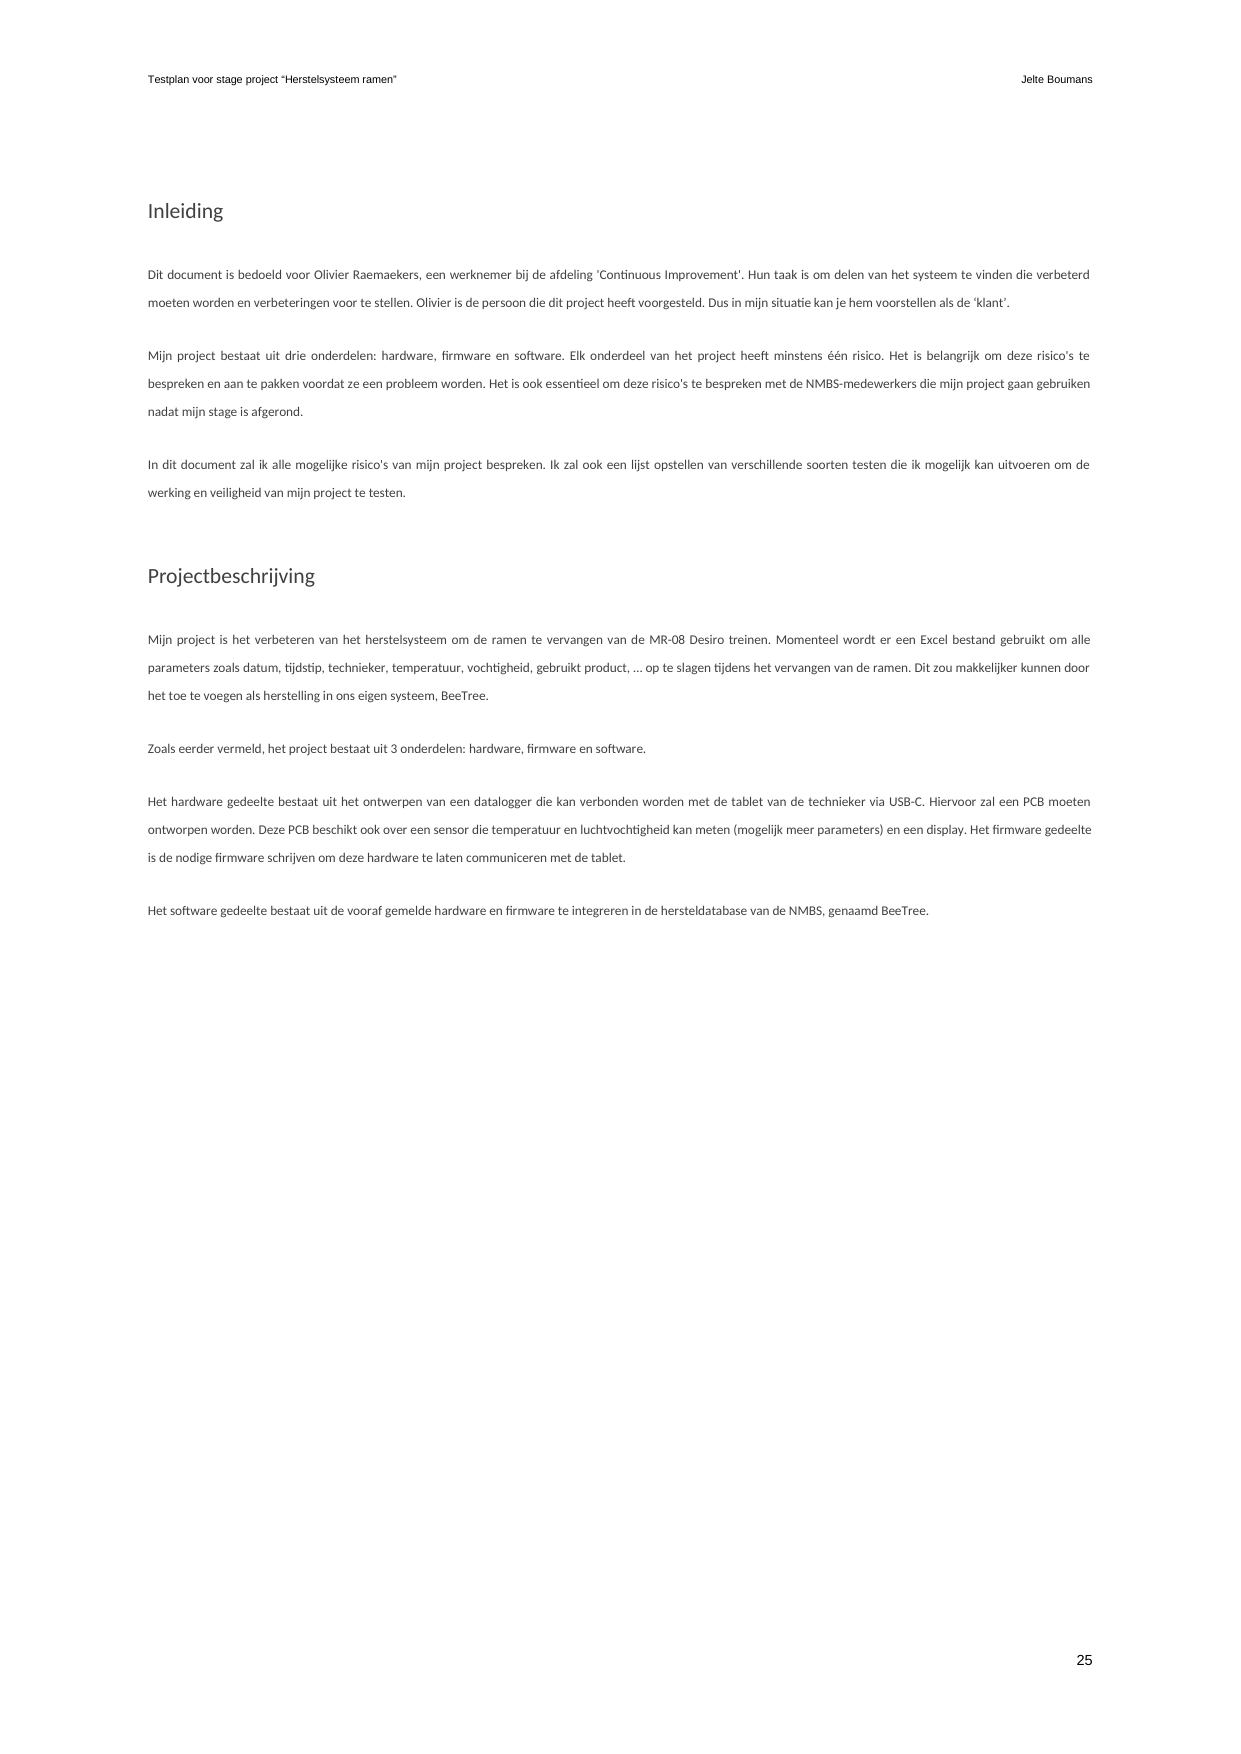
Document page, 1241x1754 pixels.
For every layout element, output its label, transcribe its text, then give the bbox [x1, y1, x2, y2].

text Het hardware gedeelte bestaat uit het ontwerpen van een datalogger die kan verbonden worden met de tablet van de technieker via USB-C. Hiervoor zal een PCB moeten ontworpen worden. Deze PCB beschikt ook over een sensor die temperatuur en luchtvochtigheid kan meten (mogelijk meer parameters) en een display. Het firmware gedeelte is de nodige firmware schrijven om deze hardware te laten communiceren met de tablet. [148, 793, 1093, 877]
text Zoals eerder vermeld, het project bestaat uit 3 onderdelen: hardware, firmware en software. [148, 740, 1093, 768]
text Mijn project is het verbeteren van het herstelsysteem om de ramen te vervangen van de MR-08 Desiro treinen. Momenteel wordt er een Excel bestand gebruikt om alle parameters zoals datum, tijdstip, technieker, temperatuur, vochtigheid, gebruikt product, … op te slagen tijdens het vervangen van de ramen. Dit zou makkelijker kunnen door het toe te voegen als herstelling in ons eigen systeem, BeeTree. [148, 631, 1093, 715]
text Projectbeschrijving [148, 562, 1093, 608]
text Inleiding [148, 198, 1093, 243]
text Dit document is bedoeld voor Olivier Raemaekers, een werknemer bij de afdeling 'Continuous Improvement'. Hun taak is om delen van het systeem te vinden die verbeterd moeten worden en verbeteringen voor te stellen. Olivier is de persoon die dit project heeft voorgesteld. Dus in mijn situatie kan je hem voorstellen als de ‘klant’. [148, 266, 1093, 322]
text Mijn project bestaat uit drie onderdelen: hardware, firmware en software. Elk onderdeel van het project heeft minstens één risico. Het is belangrijk om deze risico's te bespreken en aan te pakken voordat ze een probleem worden. Het is ook essentieel om deze risico's te bespreken met de NMBS-medewerkers die mijn project gaan gebruiken nadat mijn stage is afgerond. [148, 347, 1093, 431]
text In dit document zal ik alle mogelijke risico's van mijn project bespreken. Ik zal ook een lijst opstellen van verschillende soorten testen die ik mogelijk kan uitvoeren om de werking en veiligheid van mijn project te testen. [148, 456, 1093, 512]
text Het software gedeelte bestaat uit de vooraf gemelde hardware en firmware te integreren in de hersteldatabase van de NMBS, genaamd BeeTree. [148, 902, 1093, 930]
